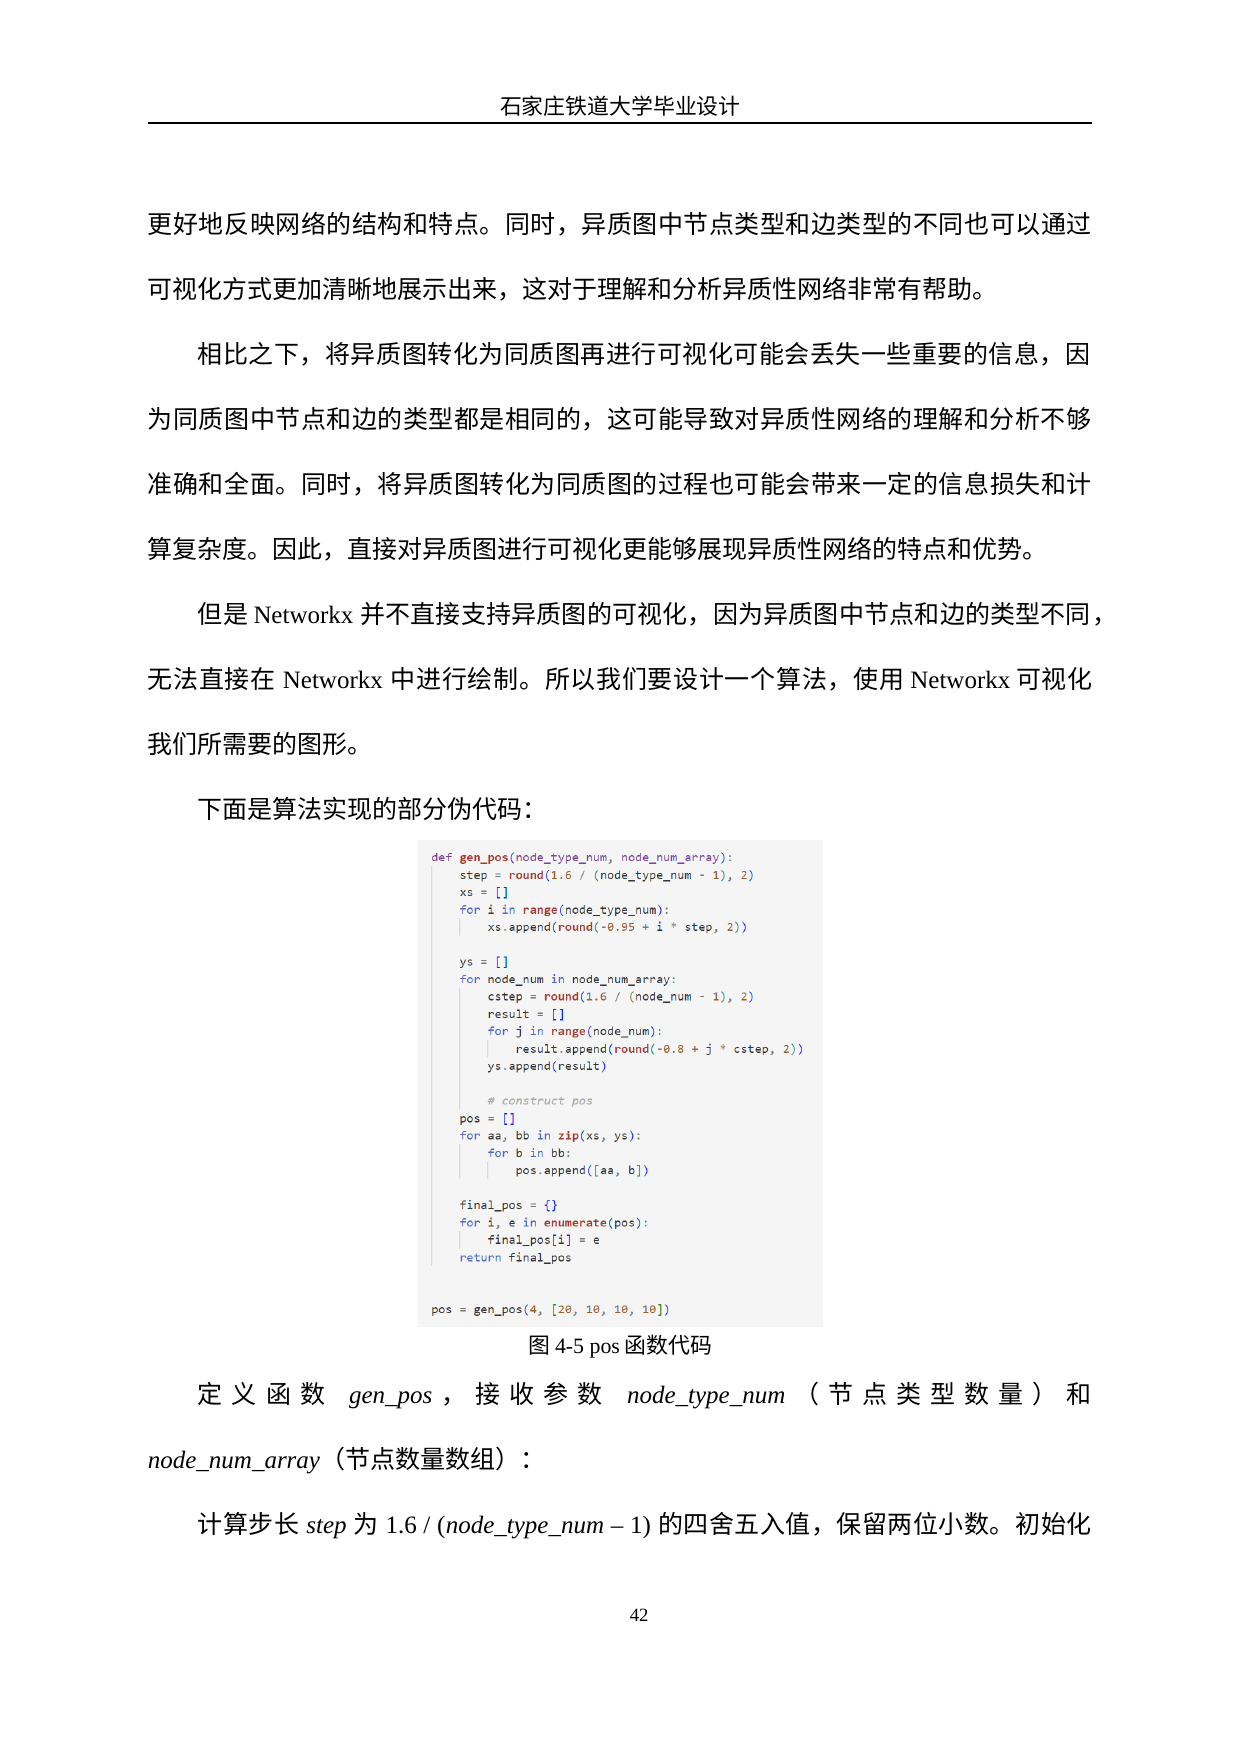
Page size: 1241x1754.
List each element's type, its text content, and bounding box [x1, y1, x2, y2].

text 定义函数 gen_pos，接收参数 node_type_num（节点类型数量）和 node_num_array（节点数量数组）： [148, 1360, 1092, 1490]
picture [417, 840, 823, 1327]
text 下面是算法实现的部分伪代码： [148, 775, 1092, 840]
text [148, 1490, 1092, 1555]
text 图4-5 pos函数代码 [148, 1327, 1092, 1360]
text 但是Networkx 并不直接支持异质图的可视化，因为异质图中节点和边的类型不同，无法直接在 Networkx 中进行绘制。所以我们要设计一个算法，使用Networkx可视化我们所需要的图形。 [148, 580, 1092, 775]
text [148, 190, 1092, 320]
text 相比之下，将异质图转化为同质图再进行可视化可能会丢失一些重要的信息，因为同质图中节点和边的类型都是相同的，这可能导致对异质性网络的理解和分析不够准确和全面。同时，将异质图转化为同质图的过程也可能会带来一定的信息损失和计算复杂度。因此，直接对异质图进行可视化更能够展现异质性网络的特点和优势。 [148, 320, 1092, 580]
